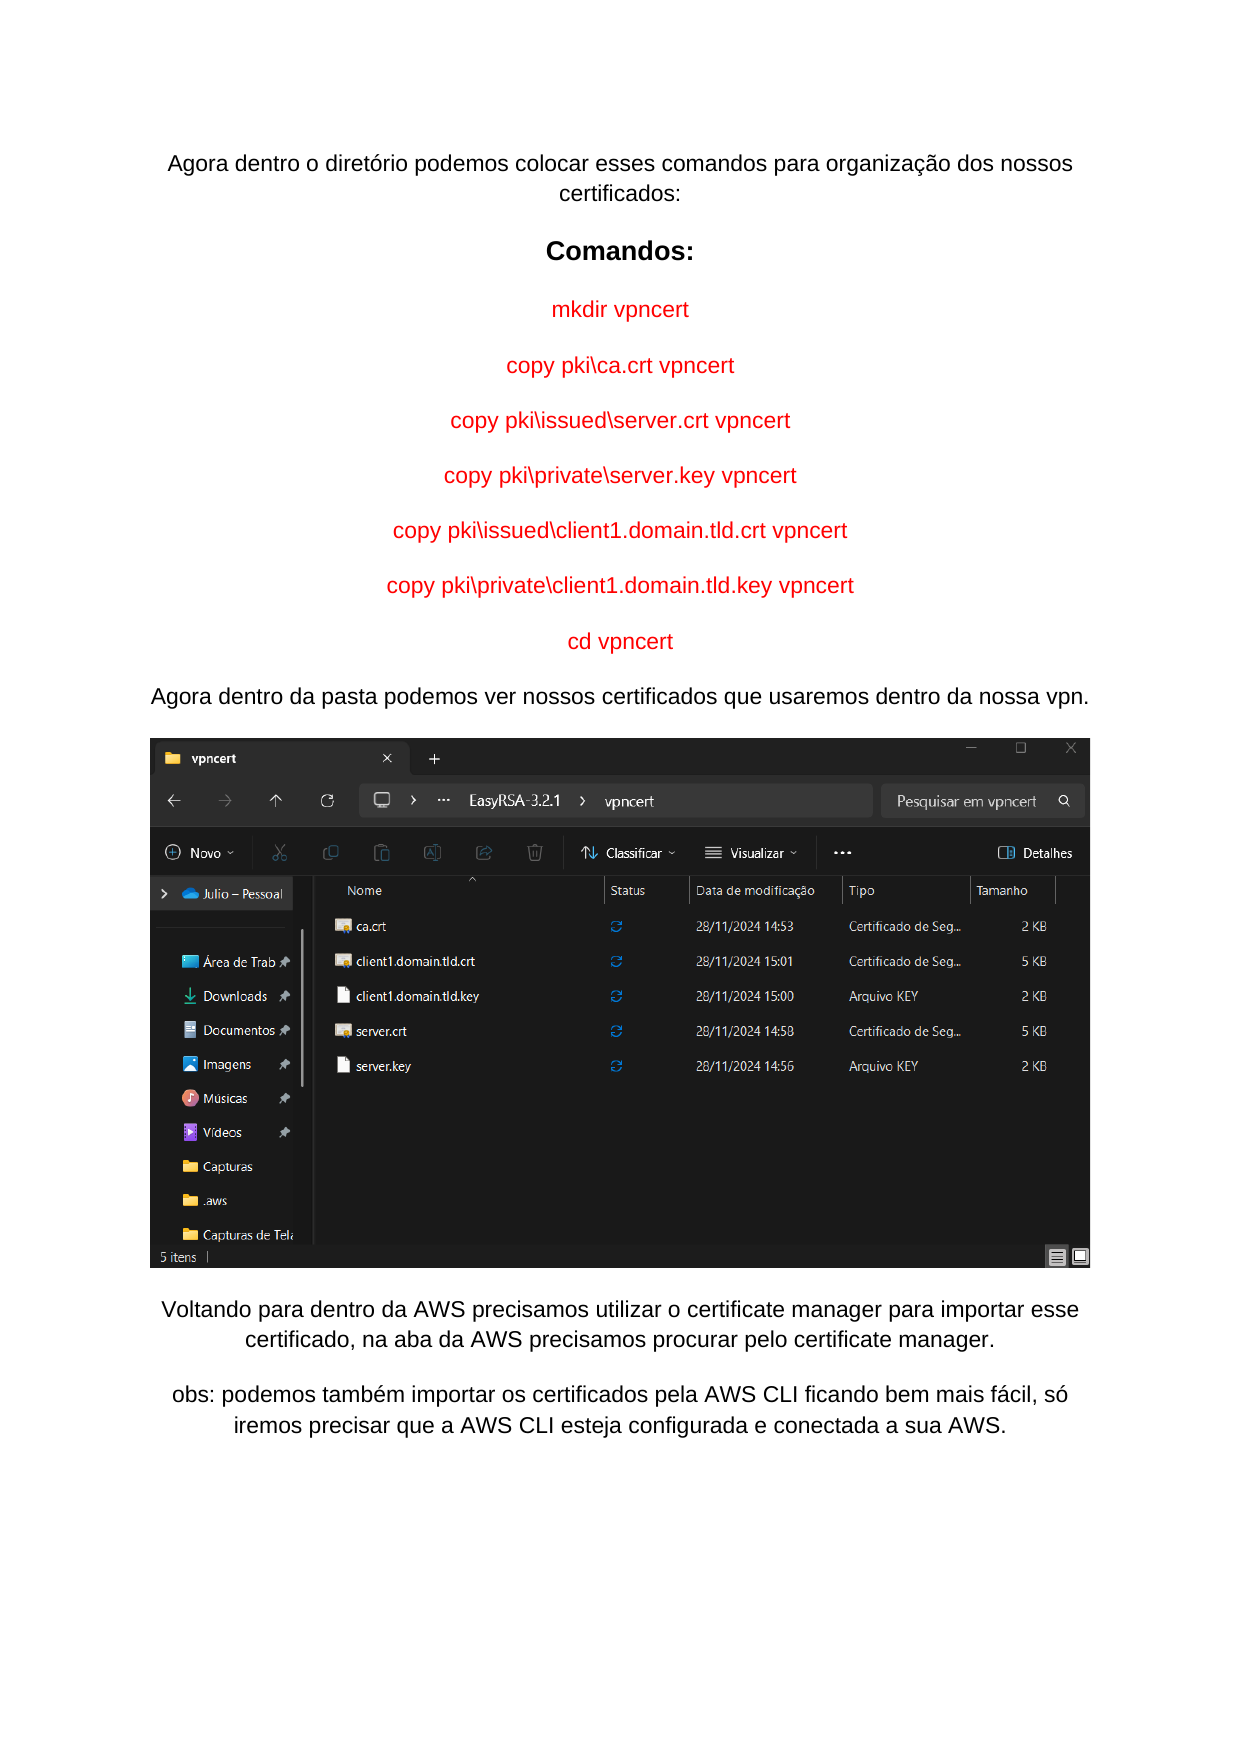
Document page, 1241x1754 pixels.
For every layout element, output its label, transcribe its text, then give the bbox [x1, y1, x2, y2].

text copy pki\private\server.key vpncert [150, 462, 1090, 488]
text cd vpncert [150, 628, 1090, 654]
text obs: podemos também importar os certificados pela AWS CLI ficando bem mais fácil, só iremos precisar que a AWS CLI esteja configurada e conectada a sua AWS. [150, 1381, 1090, 1438]
text Comandos: [150, 235, 1090, 267]
text copy pki\private\client1.domain.tld.key vpncert [150, 572, 1090, 599]
text Voltando para dentro da AWS precisamos utilizar o certificate manager para importar esse certificado, na aba da AWS precisamos procurar pelo certificate manager. [150, 1296, 1090, 1353]
text Agora dentro da pasta podemos ver nossos certificados que usaremos dentro da nossa vpn. [150, 683, 1090, 709]
text copy pki\issued\client1.domain.tld.crt vpncert [150, 517, 1090, 543]
picture [150, 738, 1091, 1268]
text Agora dentro o diretório podemos colocar esses comandos para organização dos nossos certificados: [150, 150, 1090, 207]
text mkdir vpncert [150, 296, 1090, 323]
text copy pki\issued\server.crt vpncert [150, 407, 1090, 433]
text copy pki\ca.crt vpncert [150, 352, 1090, 378]
